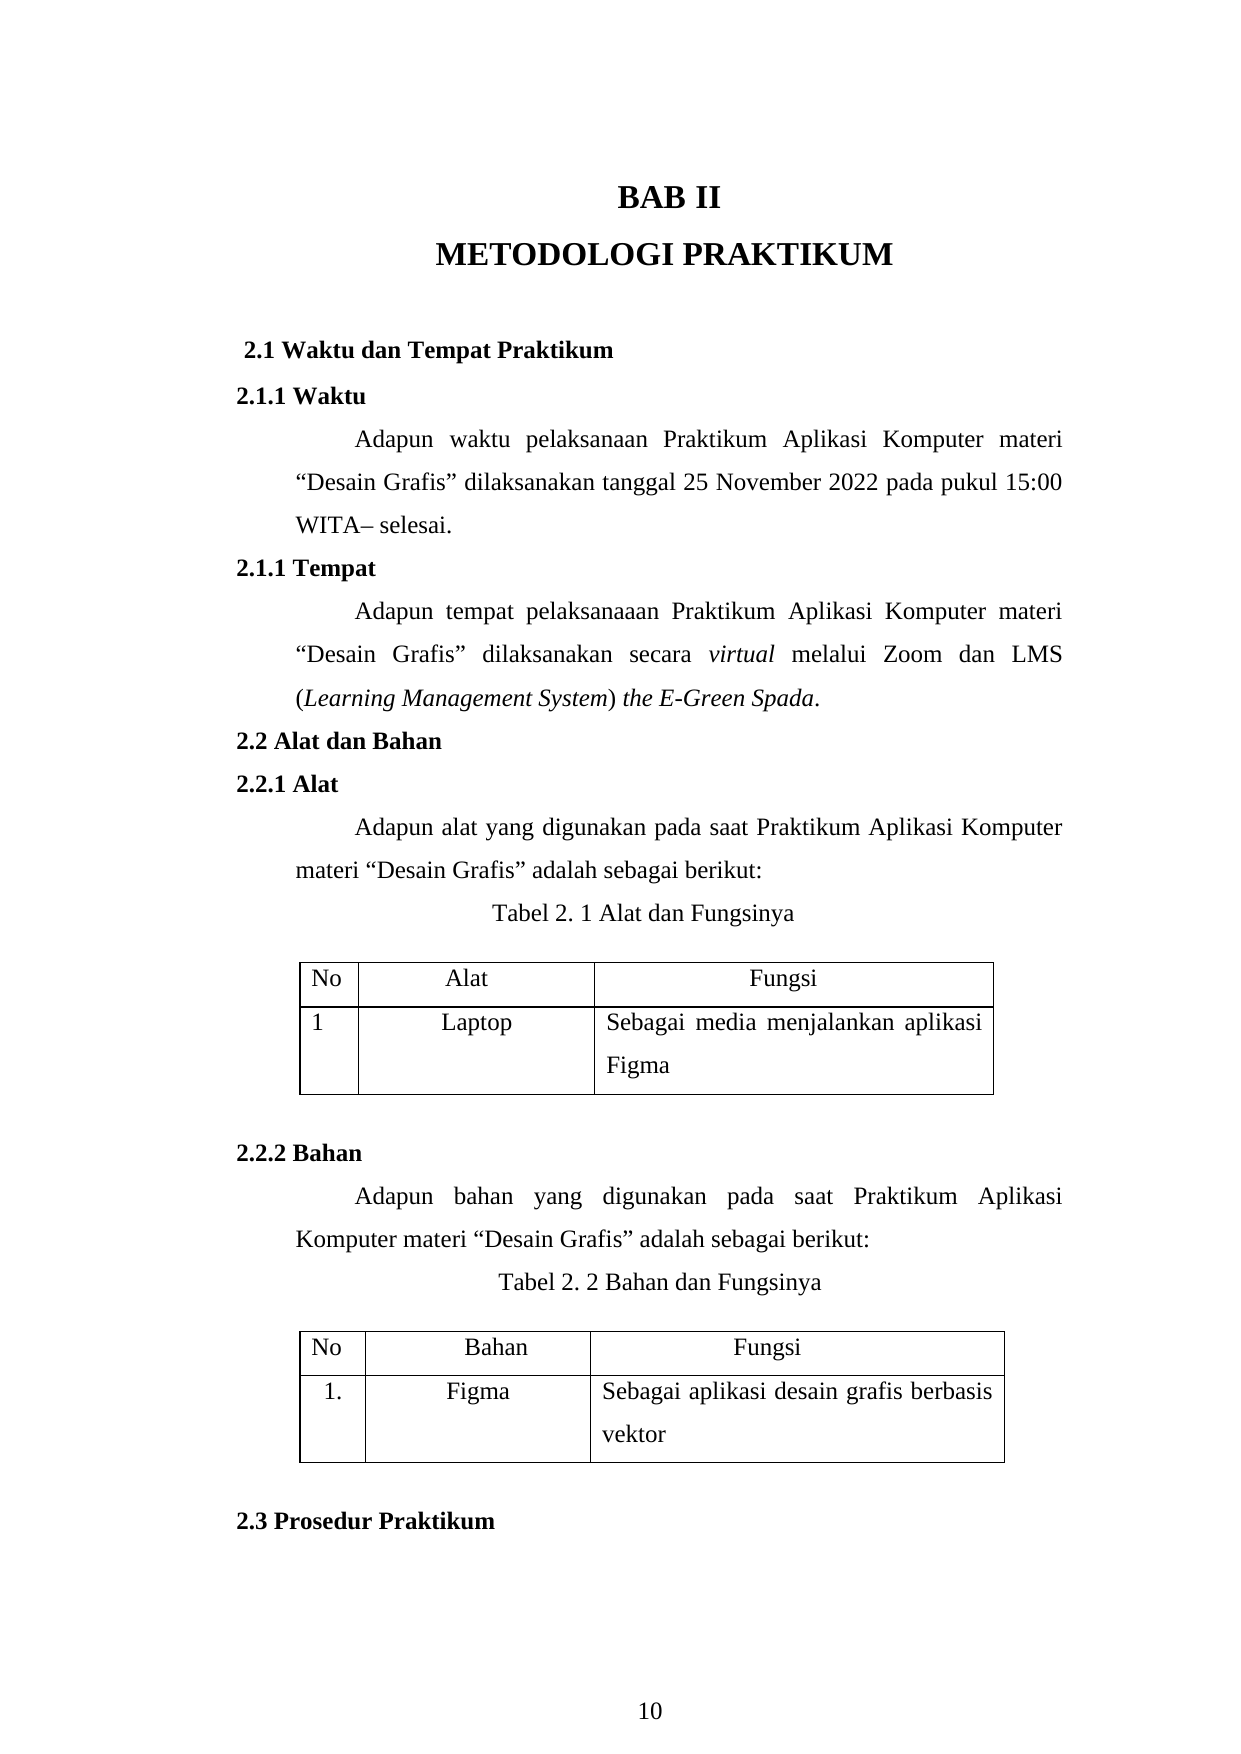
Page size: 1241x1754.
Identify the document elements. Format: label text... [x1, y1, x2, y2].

subtitle 2.1.1 Waktu [236, 381, 1063, 409]
text Adapun tempat pelaksanaaan Praktikum Aplikasi Komputer materi “Desain Grafis” dilaksanakan secara virtual melalui Zoom dan LMS (Learning Management System) the E-Green Spada. [295, 596, 1063, 711]
table_header Alat [359, 963, 594, 1006]
text Adapun alat yang digunakan pada saat Praktikum Aplikasi Komputer materi “Desain Grafis” adalah sebagai berikut: [295, 812, 1063, 884]
table_header No [301, 963, 358, 1006]
table_cell Sebagai media menjalankan aplikasi Figma [595, 1008, 993, 1093]
text Tabel 2. 1 Alat dan Fungsinya [295, 898, 1063, 927]
table_cell Laptop [359, 1008, 594, 1093]
subtitle BAB II METODOLOGI PRAKTIKUM [266, 177, 1063, 273]
subtitle 2.2.2 Bahan [236, 1138, 1063, 1166]
table_header No [301, 1332, 365, 1375]
subtitle 2.2.1 Alat [236, 769, 1063, 798]
subtitle 2.1 Waktu dan Tempat Praktikum [236, 335, 1063, 364]
table_cell 1. [301, 1376, 365, 1462]
table_cell 1 [301, 1008, 358, 1093]
subtitle 2.2 Alat dan Bahan [236, 726, 1063, 754]
table_cell Sebagai aplikasi desain grafis berbasis vektor [591, 1376, 1004, 1462]
subtitle 2.1.1 Tempat [236, 553, 1063, 582]
table_header Bahan [366, 1332, 590, 1375]
text Tabel 2. 2 Bahan dan Fungsinya [295, 1267, 1063, 1296]
table_header Fungsi [595, 963, 993, 1006]
text Adapun bahan yang digunakan pada saat Praktikum Aplikasi Komputer materi “Desain Grafis” adalah sebagai berikut: [295, 1181, 1063, 1253]
text Adapun waktu pelaksanaan Praktikum Aplikasi Komputer materi “Desain Grafis” dilaksanakan tanggal 25 November 2022 pada pukul 15:00 WITA– selesai. [295, 424, 1063, 539]
subtitle 2.3 Prosedur Praktikum [236, 1506, 1063, 1535]
table_cell Figma [366, 1376, 590, 1462]
table_header Fungsi [591, 1332, 1004, 1375]
